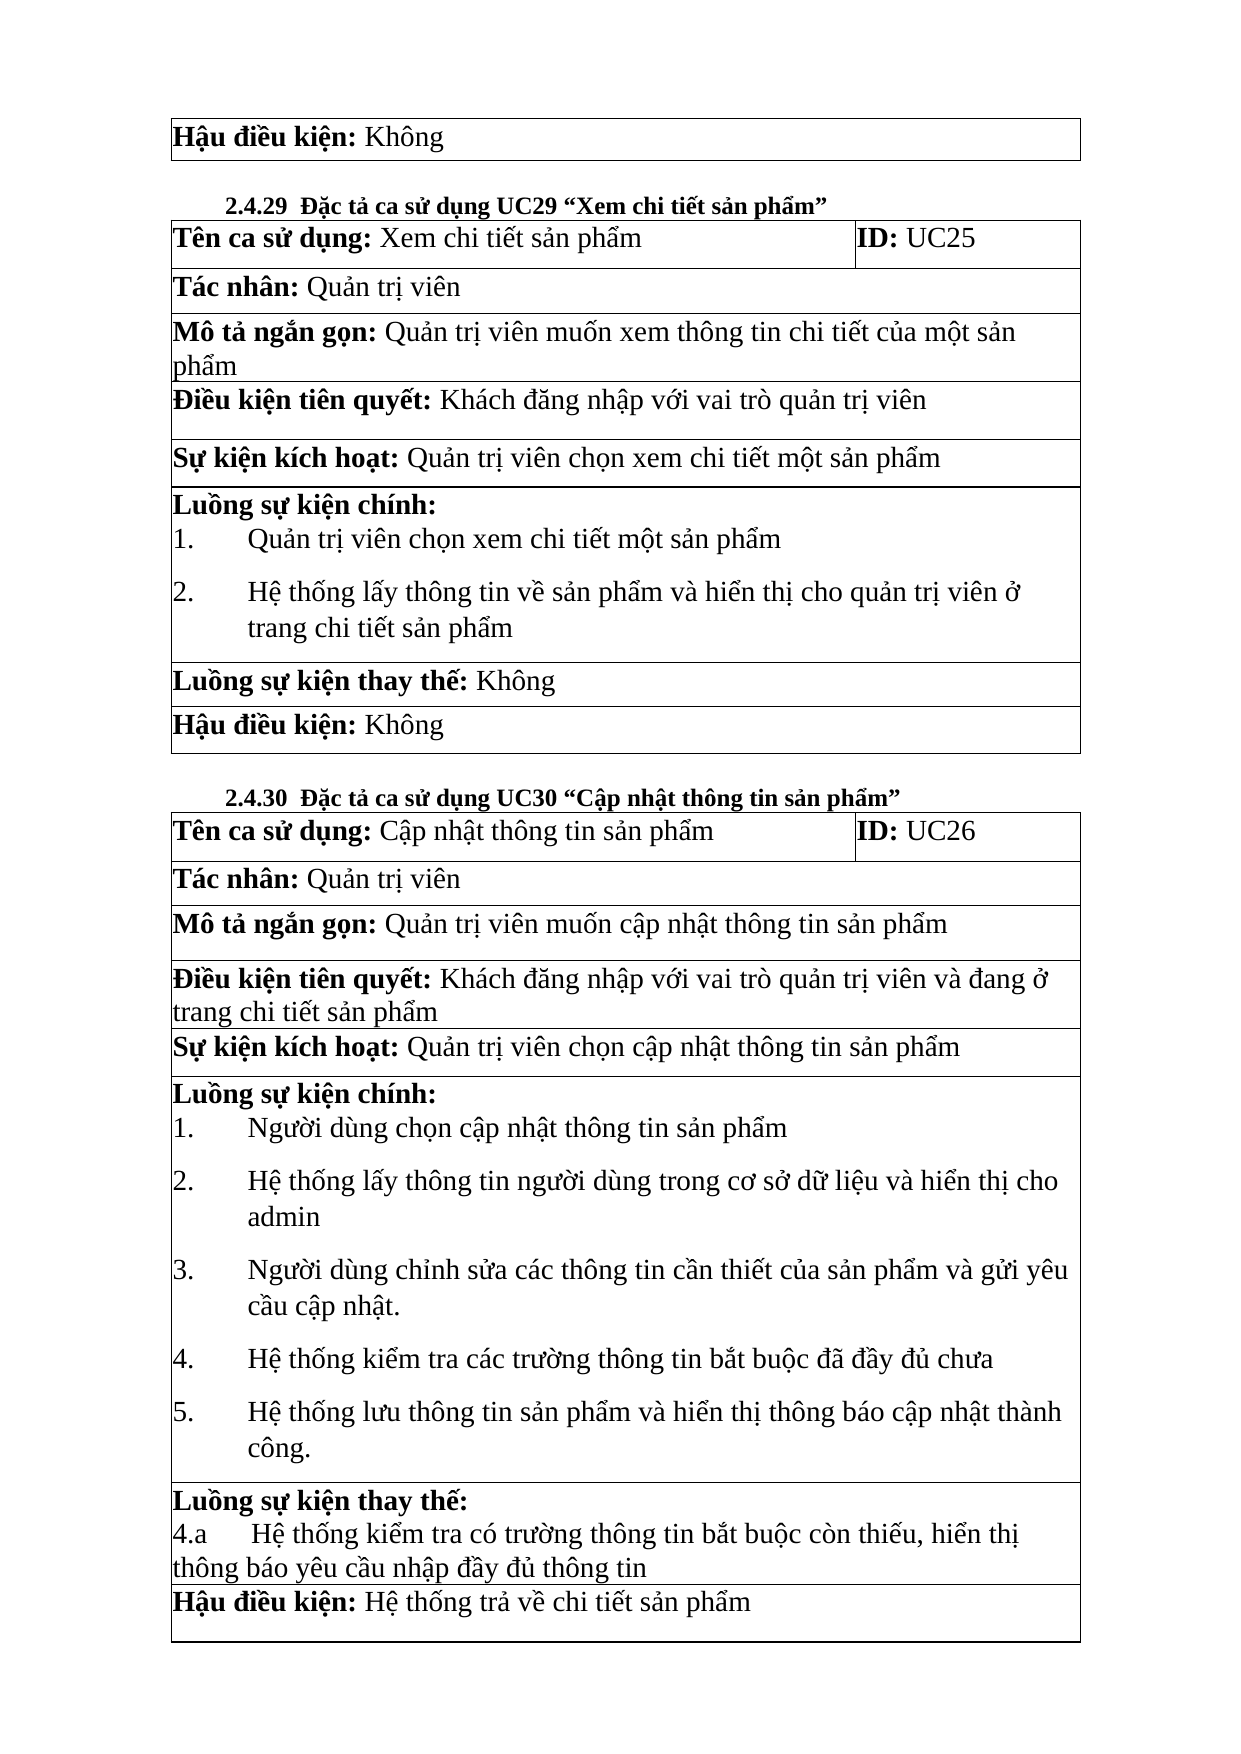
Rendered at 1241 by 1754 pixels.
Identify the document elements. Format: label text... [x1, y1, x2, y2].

table_cell Sự kiện kích hoạt: Quản trị viên chọn xem chi tiết một sản phẩm [172, 440, 1080, 486]
table_cell Hậu điều kiện: Hệ thống trả về chi tiết sản phẩm [172, 1585, 1080, 1641]
table_cell Điều kiện tiên quyết: Khách đăng nhập với vai trò quản trị viên [172, 382, 1080, 439]
table_cell Luồng sự kiện chính: Người dùng chọn cập nhật thông tin sản phẩm Hệ thống lấy thông tin người dùng trong cơ sở dữ liệu và hiển thị cho admin Người dùng chỉnh sửa các thông tin cần thiết của sản phẩm và gửi yêu cầu cập nhật. Hệ thống kiểm tra các trường thông tin bắt buộc đã đầy đủ chưa Hệ thống lưu thông tin sản phẩm và hiển thị thông báo cập nhật thành công. [172, 1077, 1080, 1482]
table_cell Mô tả ngắn gọn: Quản trị viên muốn cập nhật thông tin sản phẩm [172, 906, 1080, 960]
table_header Tên ca sử dụng: Cập nhật thông tin sản phẩm [172, 813, 855, 861]
table_cell Điều kiện tiên quyết: Khách đăng nhập với vai trò quản trị viên và đang ở trang chi tiết sản phẩm [172, 961, 1080, 1028]
table_header ID: UC26 [856, 813, 1080, 861]
table_cell Hậu điều kiện: Không [172, 119, 1080, 160]
table_cell Sự kiện kích hoạt: Quản trị viên chọn cập nhật thông tin sản phẩm [172, 1029, 1080, 1076]
subtitle 2.4.30 Đặc tả ca sử dụng UC30 “Cập nhật thông tin sản phẩm” [225, 783, 1094, 812]
table_cell Tác nhân: Quản trị viên [172, 862, 1080, 905]
subtitle 2.4.29 Đặc tả ca sử dụng UC29 “Xem chi tiết sản phẩm” [225, 191, 1094, 219]
table_header Tên ca sử dụng: Xem chi tiết sản phẩm [172, 221, 855, 268]
table_header ID: UC25 [856, 221, 1080, 268]
table_cell Mô tả ngắn gọn: Quản trị viên muốn xem thông tin chi tiết của một sản phẩm [172, 314, 1080, 381]
table_cell Tác nhân: Quản trị viên [172, 269, 1080, 313]
table_cell Luồng sự kiện thay thế: Không [172, 663, 1080, 706]
table_cell Luồng sự kiện thay thế: 4.a Hệ thống kiểm tra có trường thông tin bắt buộc còn thiếu, hiển thị thông báo yêu cầu nhập đầy đủ thông tin [172, 1483, 1080, 1583]
table_cell Luồng sự kiện chính: Quản trị viên chọn xem chi tiết một sản phẩm Hệ thống lấy thông tin về sản phẩm và hiển thị cho quản trị viên ở trang chi tiết sản phẩm [172, 488, 1080, 662]
table_cell Hậu điều kiện: Không [172, 707, 1080, 752]
